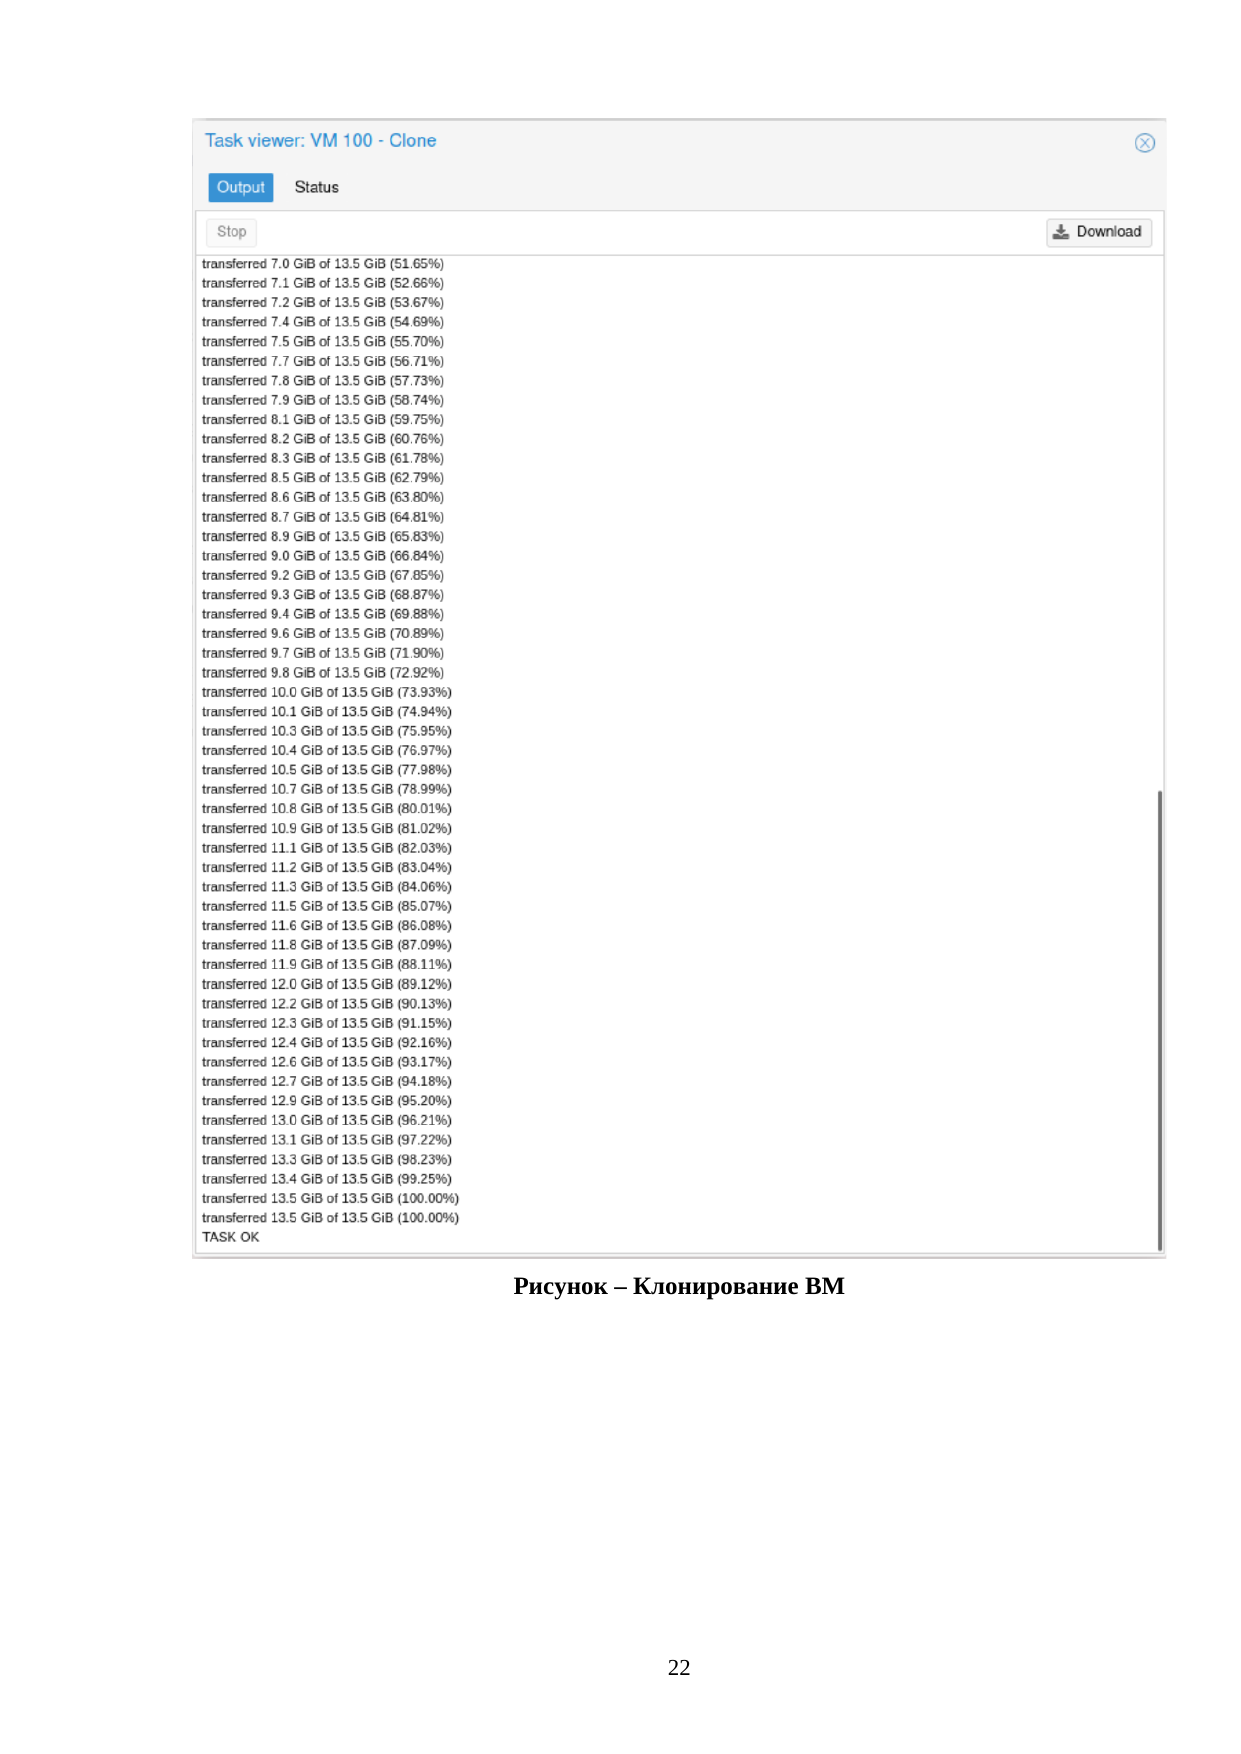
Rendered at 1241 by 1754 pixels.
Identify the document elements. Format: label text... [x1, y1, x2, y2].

text Рисунок – Клонирование ВМ [177, 1271, 1181, 1300]
picture [192, 118, 1167, 1259]
